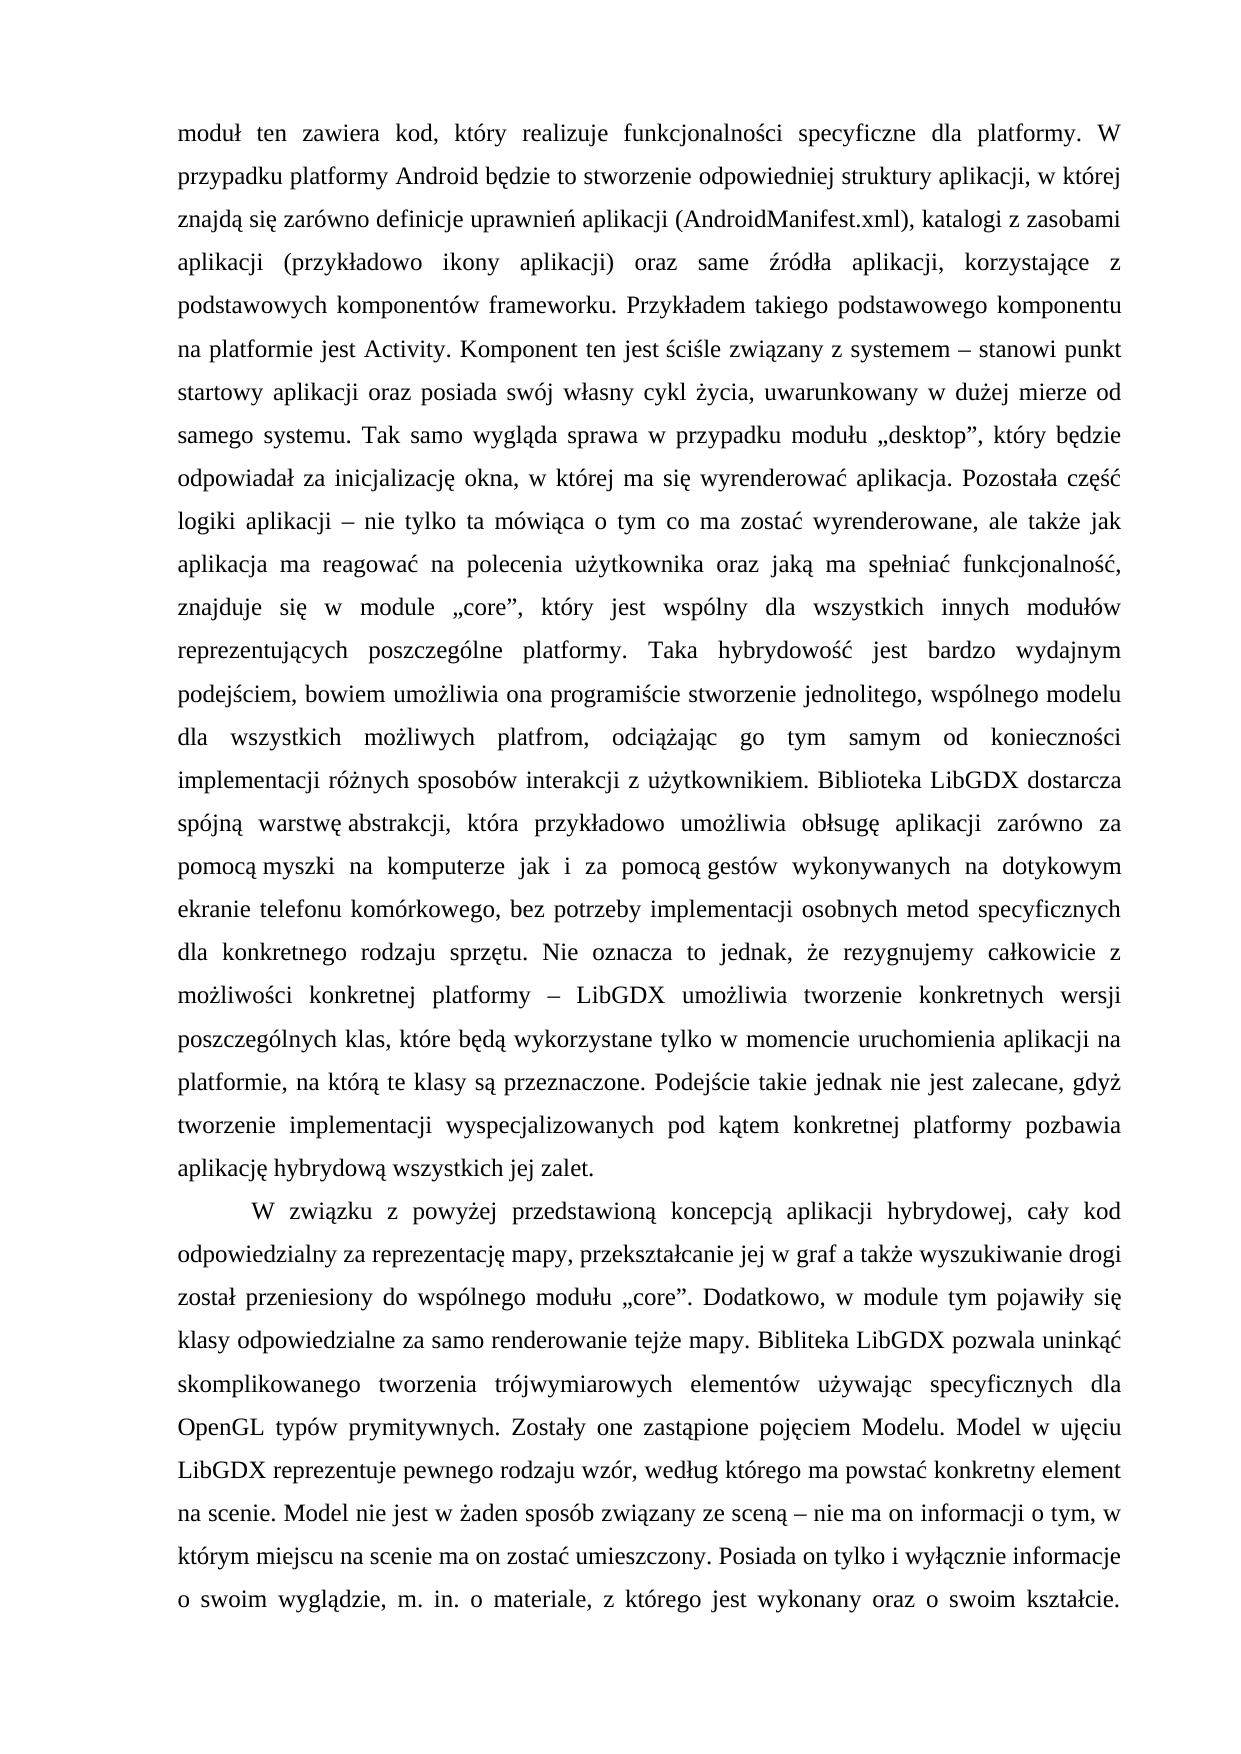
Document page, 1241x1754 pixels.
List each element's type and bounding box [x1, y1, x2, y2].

text [177, 118, 1122, 1182]
text [177, 1196, 1122, 1613]
